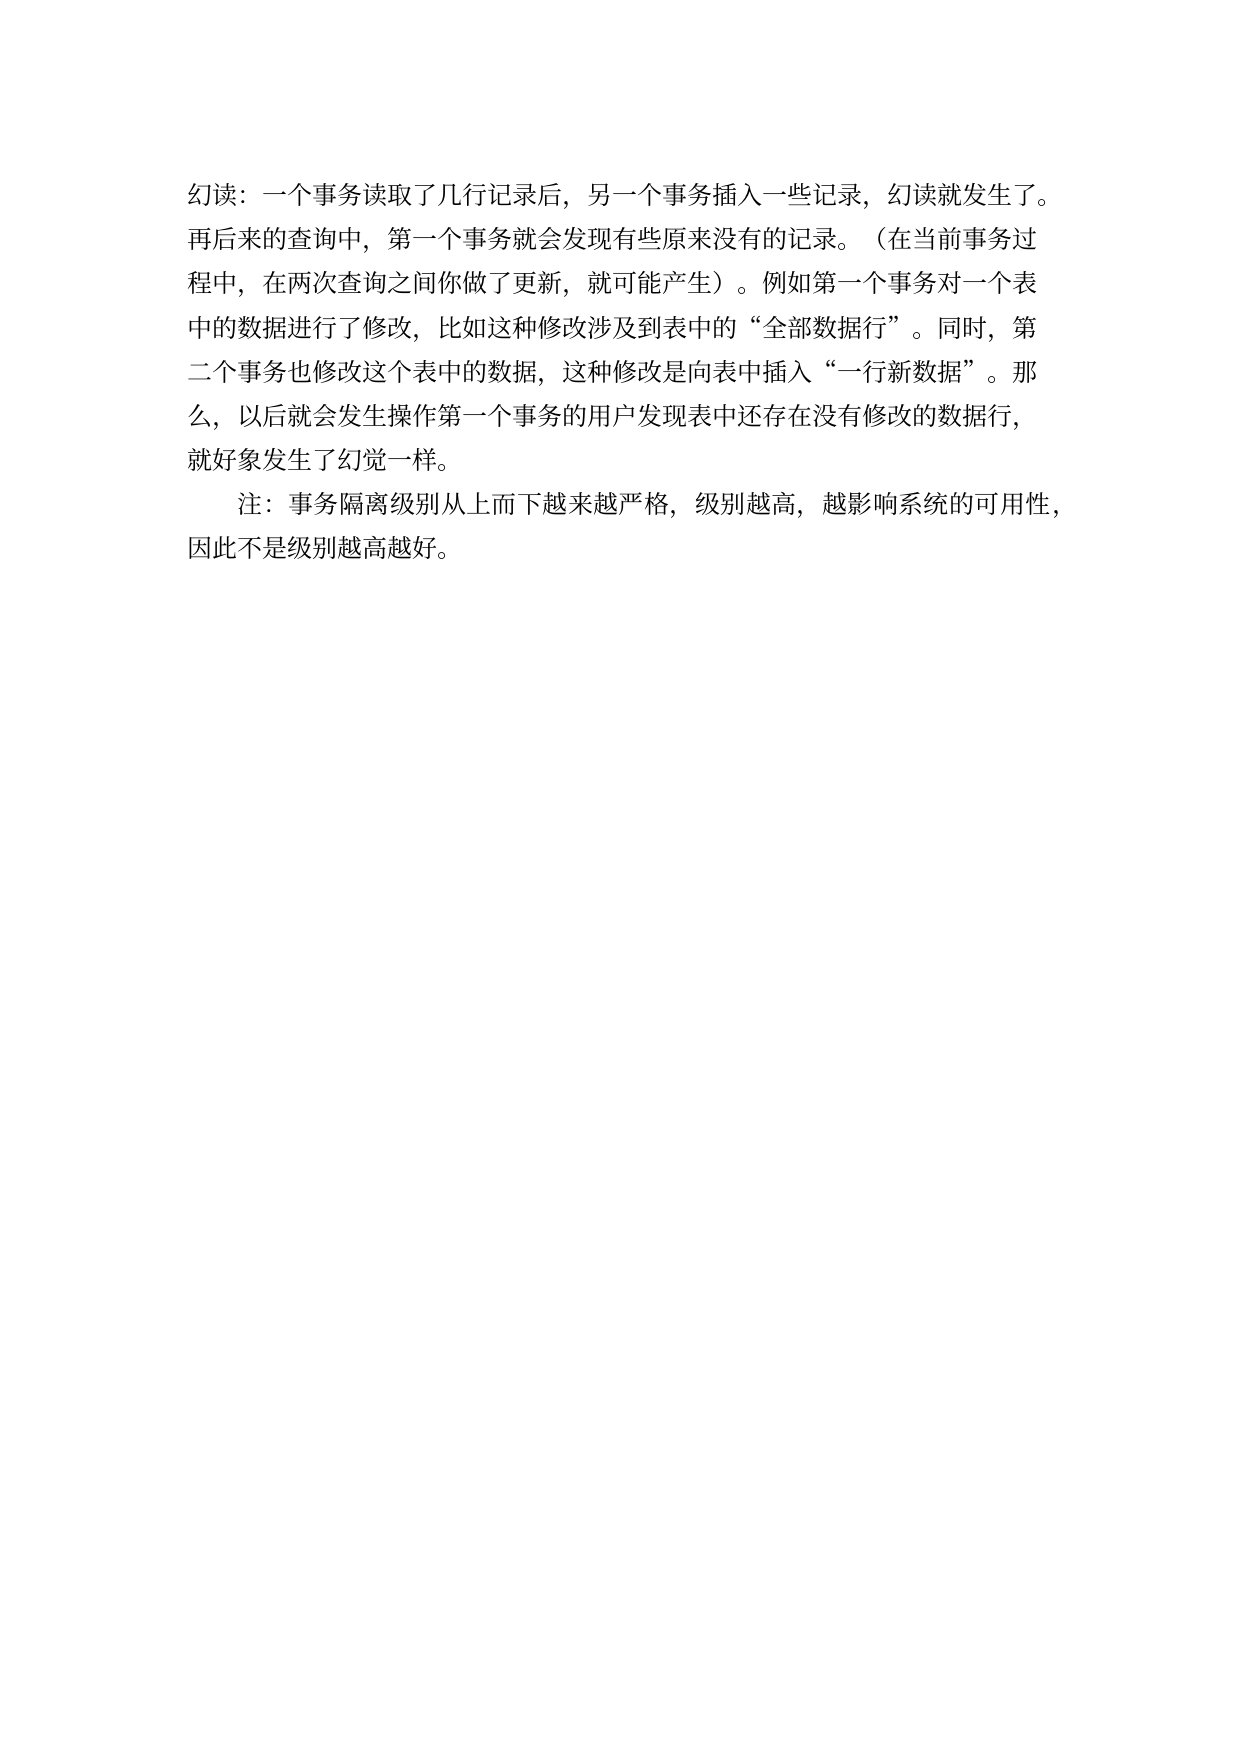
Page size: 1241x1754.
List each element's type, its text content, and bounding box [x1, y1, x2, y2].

list 注：事务隔离级别从上而下越来越严格，级别越高，越影响系统的可用性，因此不是级别越高越好。 [187, 480, 1053, 568]
text 幻读：一个事务读取了几行记录后，另一个事务插入一些记录，幻读就发生了。再后来的查询中，第一个事务就会发现有些原来没有的记录。（在当前事务过程中，在两次查询之间你做了更新，就可能产生）。例如第一个事务对一个表中的数据进行了修改，比如这种修改涉及到表中的“全部数据行”。同时，第二个事务也修改这个表中的数据，这种修改是向表中插入“一行新数据”。那么，以后就会发生操作第一个事务的用户发现表中还存在没有修改的数据行，就好象发生了幻觉一样。 [187, 172, 1053, 480]
